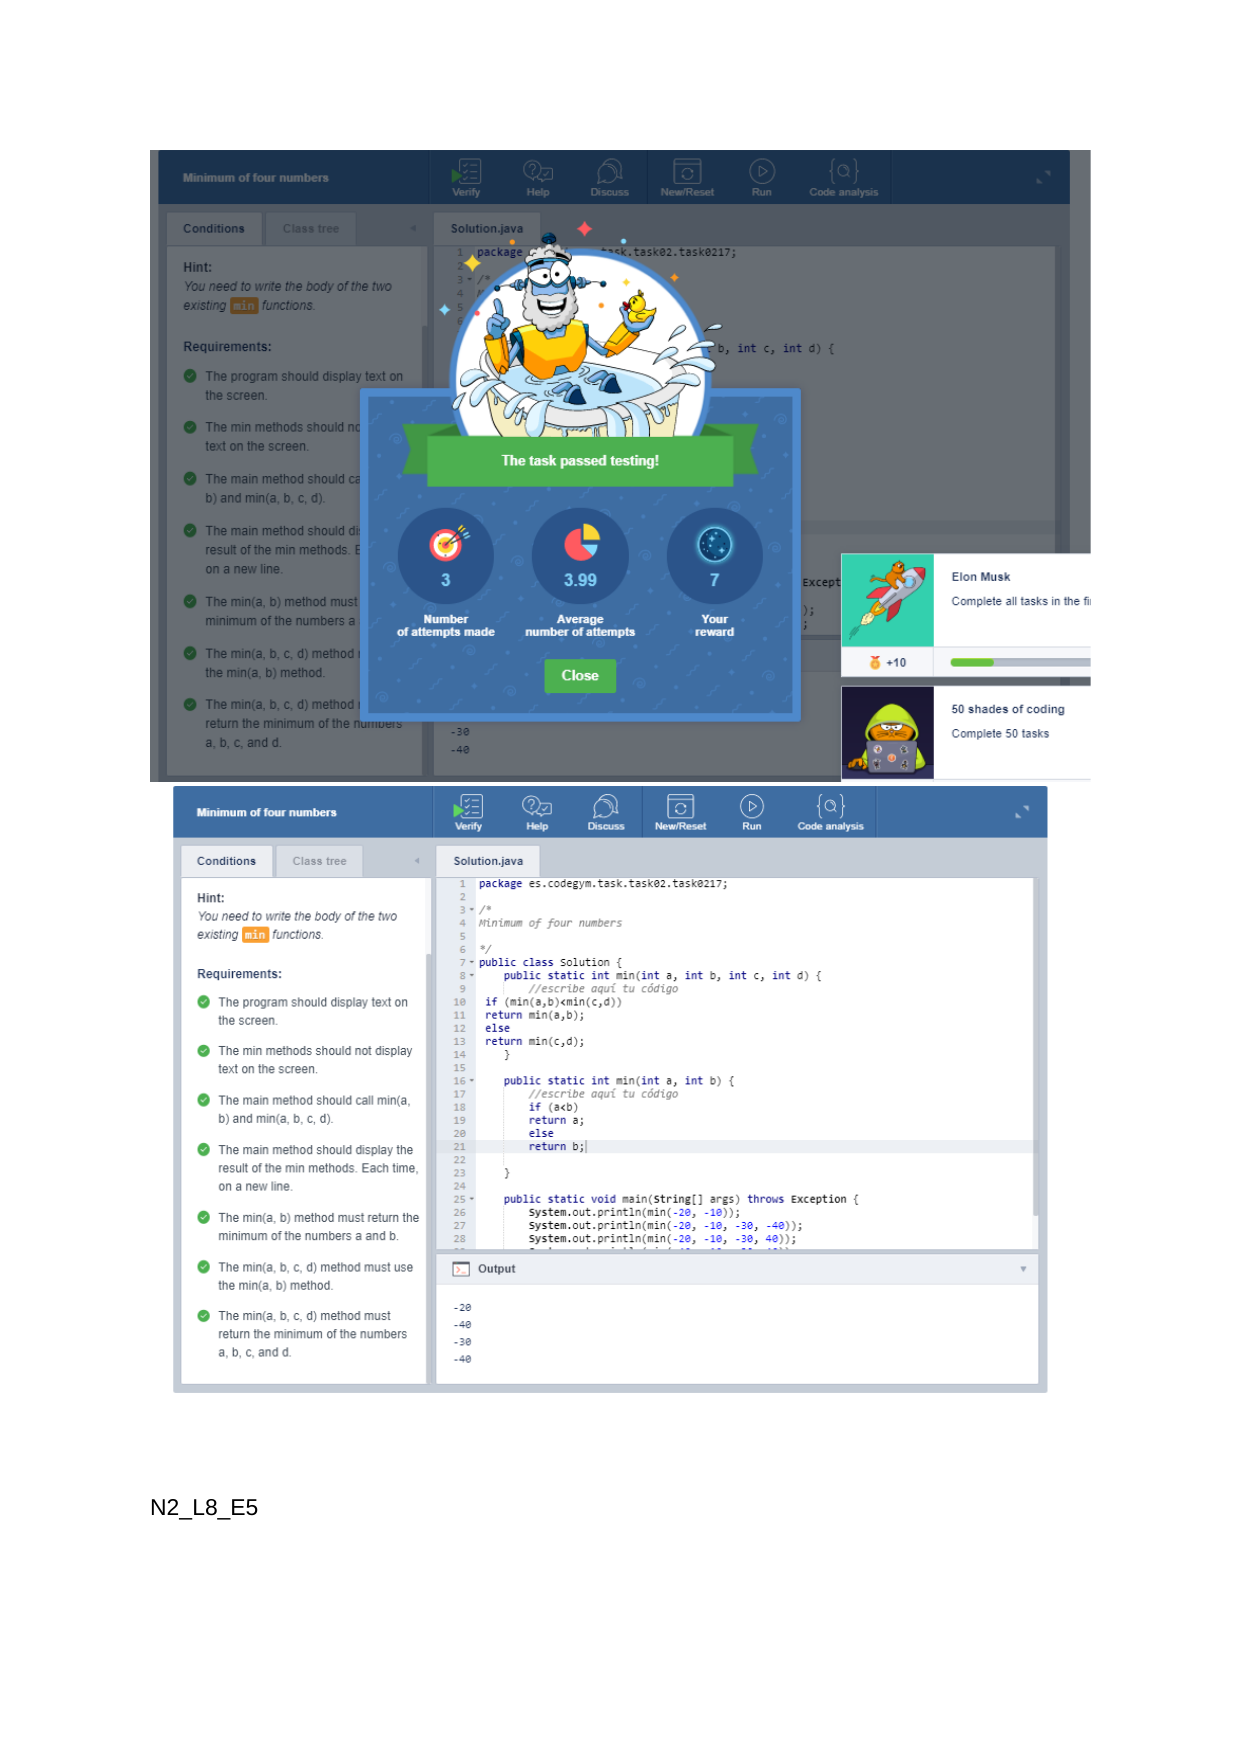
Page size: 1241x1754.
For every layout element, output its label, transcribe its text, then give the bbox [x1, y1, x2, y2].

text N2_L8_E5 [150, 1494, 1090, 1521]
picture [150, 150, 1091, 782]
picture [150, 785, 1091, 1400]
